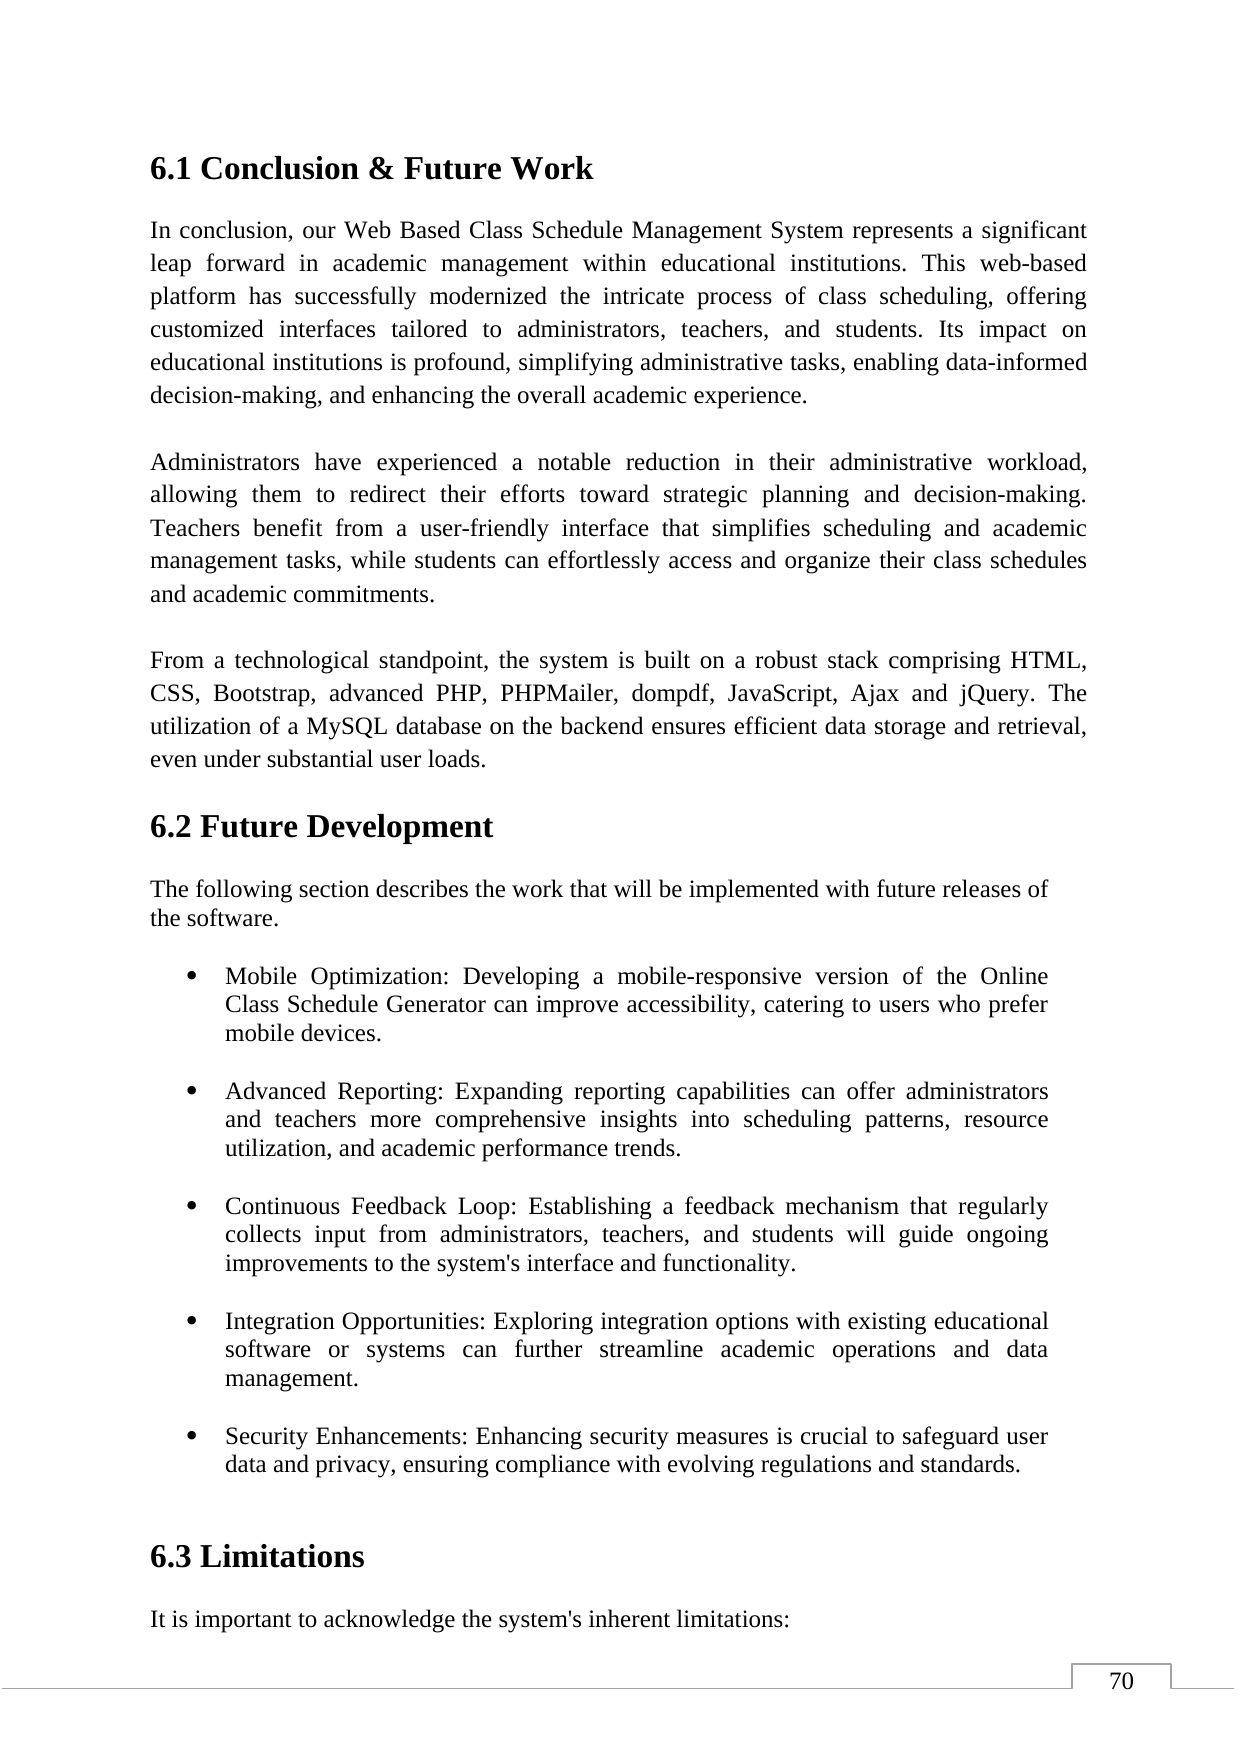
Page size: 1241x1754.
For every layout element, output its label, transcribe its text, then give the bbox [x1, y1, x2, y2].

text Administrators have experienced a notable reduction in their administrative workload, allowing them to redirect their efforts toward strategic planning and decision-making. Teachers benefit from a user-friendly interface that simplifies scheduling and academic management tasks, while students can effortlessly access and organize their class schedules and academic commitments. [150, 447, 1088, 607]
text It is important to acknowledge the system's inherent limitations: [150, 1604, 1049, 1633]
text In conclusion, our Web Based Class Schedule Management System represents a significant leap forward in academic management within educational institutions. This web-based platform has successfully modernized the intricate process of class scheduling, offering customized interfaces tailored to administrators, teachers, and students. Its impact on educational institutions is profound, simplifying administrative tasks, enabling data-informed decision-making, and enhancing the overall academic experience. [150, 215, 1088, 409]
subtitle Future Development [150, 807, 1157, 845]
list Mobile Optimization: Developing a mobile-responsive version of the Online Class Schedule Generator can improve accessibility, catering to users who prefer mobile devices. [187, 961, 1049, 1047]
text The following section describes the work that will be implemented with future releases of the software. [150, 874, 1049, 932]
text From a technological standpoint, the system is built on a robust stack comprising HTML, CSS, Bootstrap, advanced PHP, PHPMailer, dompdf, JavaScript, Ajax and jQuery. The utilization of a MySQL database on the backend ensures efficient data storage and retrieval, even under substantial user loads. [150, 645, 1088, 772]
list Security Enhancements: Enhancing security measures is crucial to safeguard user data and privacy, ensuring compliance with evolving regulations and standards. [187, 1421, 1049, 1478]
list Integration Opportunities: Exploring integration options with existing educational software or systems can further streamline academic operations and data management. [187, 1306, 1049, 1392]
subtitle Limitations [150, 1537, 1157, 1575]
list Advanced Reporting: Expanding reporting capabilities can offer administrators and teachers more comprehensive insights into scheduling patterns, resource utilization, and academic performance trends. [187, 1076, 1049, 1162]
list Continuous Feedback Loop: Establishing a feedback mechanism that regularly collects input from administrators, teachers, and students will guide ongoing improvements to the system's interface and functionality. [187, 1191, 1049, 1277]
subtitle Conclusion & Future Work [150, 148, 1157, 186]
